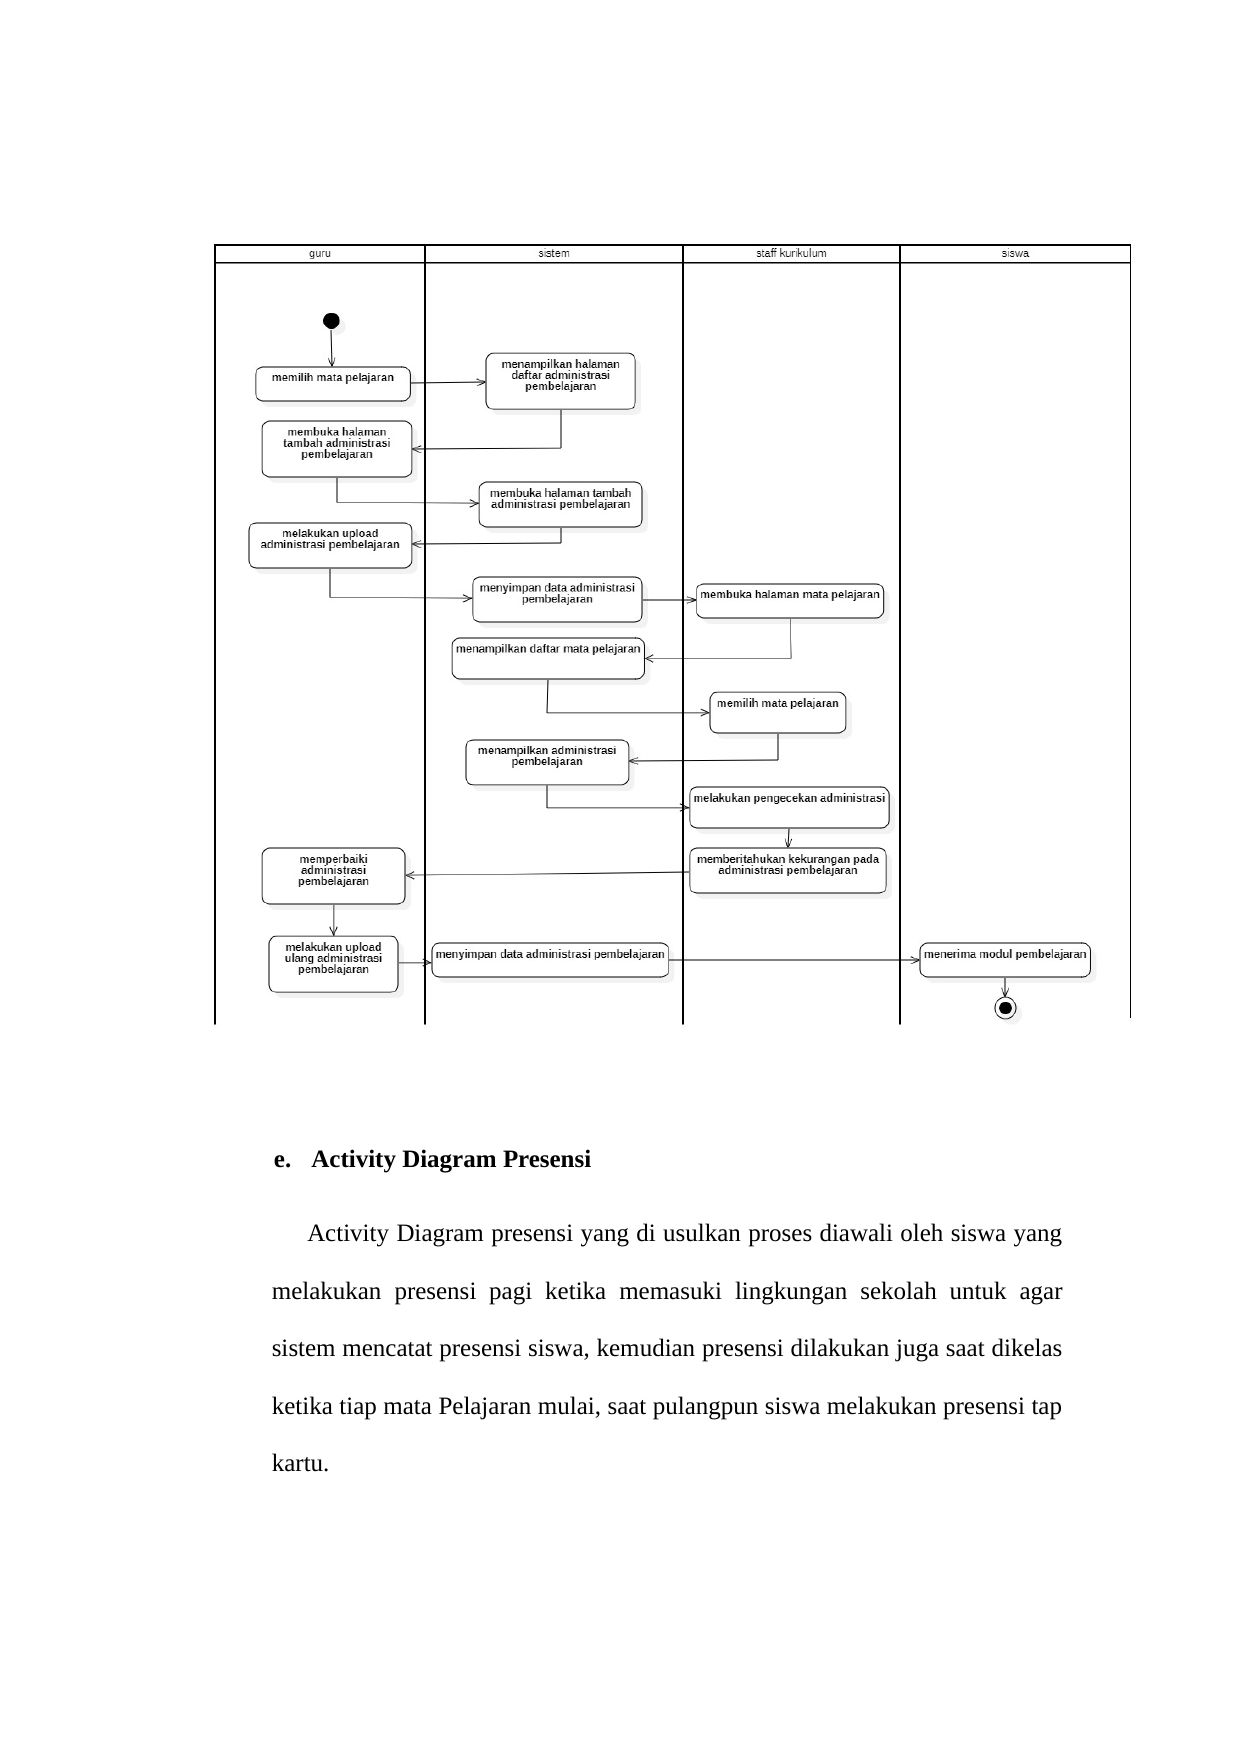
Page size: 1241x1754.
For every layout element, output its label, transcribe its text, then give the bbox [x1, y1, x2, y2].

text Activity Diagram presensi yang di usulkan proses diawali oleh siswa yang melakukan presensi pagi ketika memasuki lingkungan sekolah untuk agar sistem mencatat presensi siswa, kemudian presensi dilakukan juga saat dikelas ketika tiap mata Pelajaran mulai, saat pulangpun siswa melakukan presensi tap kartu. [272, 1218, 1063, 1477]
list Activity Diagram Presensi [274, 1144, 1063, 1173]
picture [206, 236, 1164, 1058]
